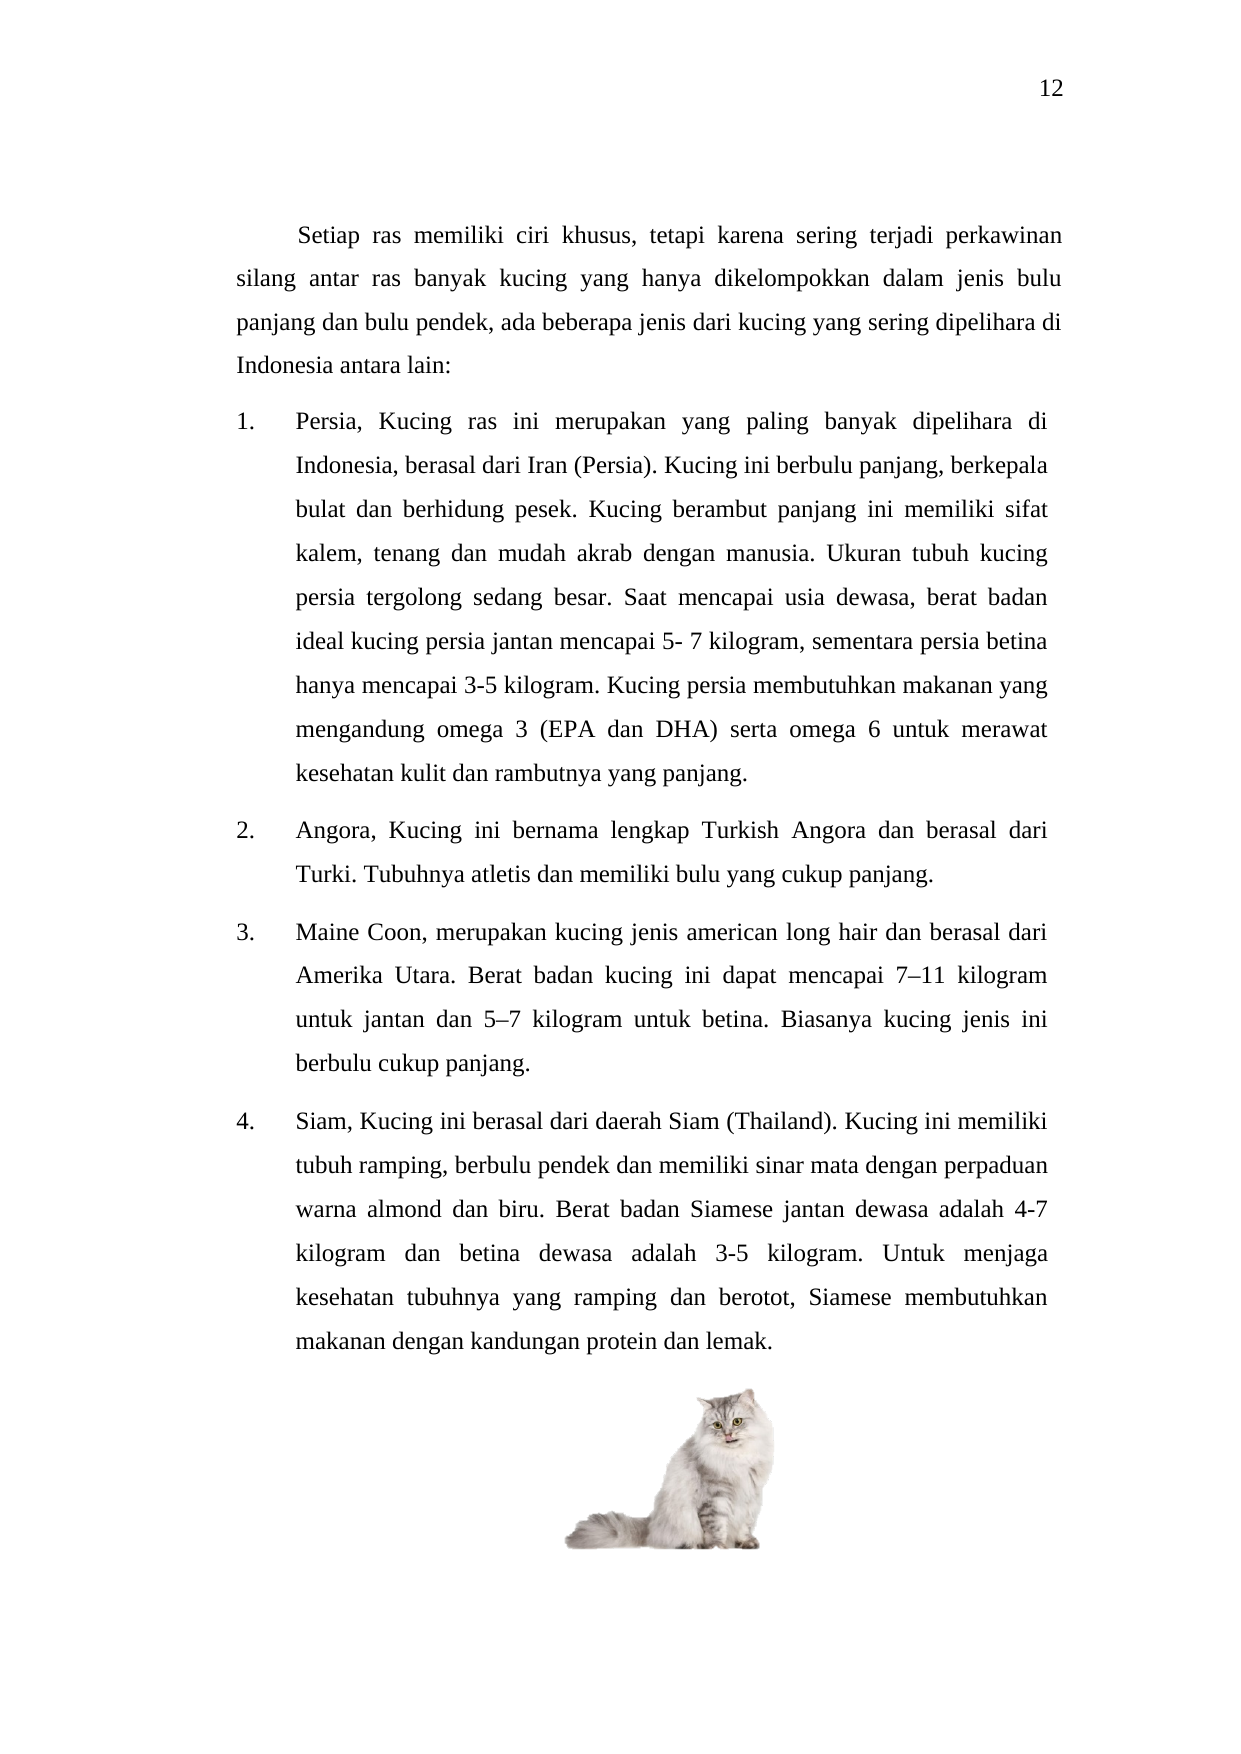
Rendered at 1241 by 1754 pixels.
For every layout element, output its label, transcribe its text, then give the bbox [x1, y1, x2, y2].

list Maine Coon, merupakan kucing jenis american long hair dan berasal dari Amerika Utara. Berat badan kucing ini dapat mencapai 7–11 kilogram untuk jantan dan 5–7 kilogram untuk betina. Biasanya kucing jenis ini berbulu cukup panjang. [236, 917, 1048, 1077]
list Angora, Kucing ini bernama lengkap Turkish Angora dan berasal dari Turki. Tubuhnya atletis dan memiliki bulu yang cukup panjang. [236, 815, 1048, 888]
picture [536, 1369, 825, 1569]
list Persia, Kucing ras ini merupakan yang paling banyak dipelihara di Indonesia, berasal dari Iran (Persia). Kucing ini berbulu panjang, berkepala bulat dan berhidung pesek. Kucing berambut panjang ini memiliki sifat kalem, tenang dan mudah akrab dengan manusia. Ukuran tubuh kucing persia tergolong sedang besar. Saat mencapai usia dewasa, berat badan ideal kucing persia jantan mencapai 5- 7 kilogram, sementara persia betina hanya mencapai 3-5 kilogram. Kucing persia membutuhkan makanan yang mengandung omega 3 (EPA dan DHA) serta omega 6 untuk merawat kesehatan kulit dan rambutnya yang panjang. [236, 406, 1048, 787]
list Siam, Kucing ini berasal dari daerah Siam (Thailand). Kucing ini memiliki tubuh ramping, berbulu pendek dan memiliki sinar mata dengan perpaduan warna almond dan biru. Berat badan Siamese jantan dewasa adalah 4-7 kilogram dan betina dewasa adalah 3-5 kilogram. Untuk menjaga kesehatan tubuhnya yang ramping dan berotot, Siamese membutuhkan makanan dengan kandungan protein dan lemak. [236, 1106, 1048, 1354]
text Setiap ras memiliki ciri khusus, tetapi karena sering terjadi perkawinan silang antar ras banyak kucing yang hanya dikelompokkan dalam jenis bulu panjang dan bulu pendek, ada beberapa jenis dari kucing yang sering dipelihara di Indonesia antara lain: [236, 220, 1063, 378]
